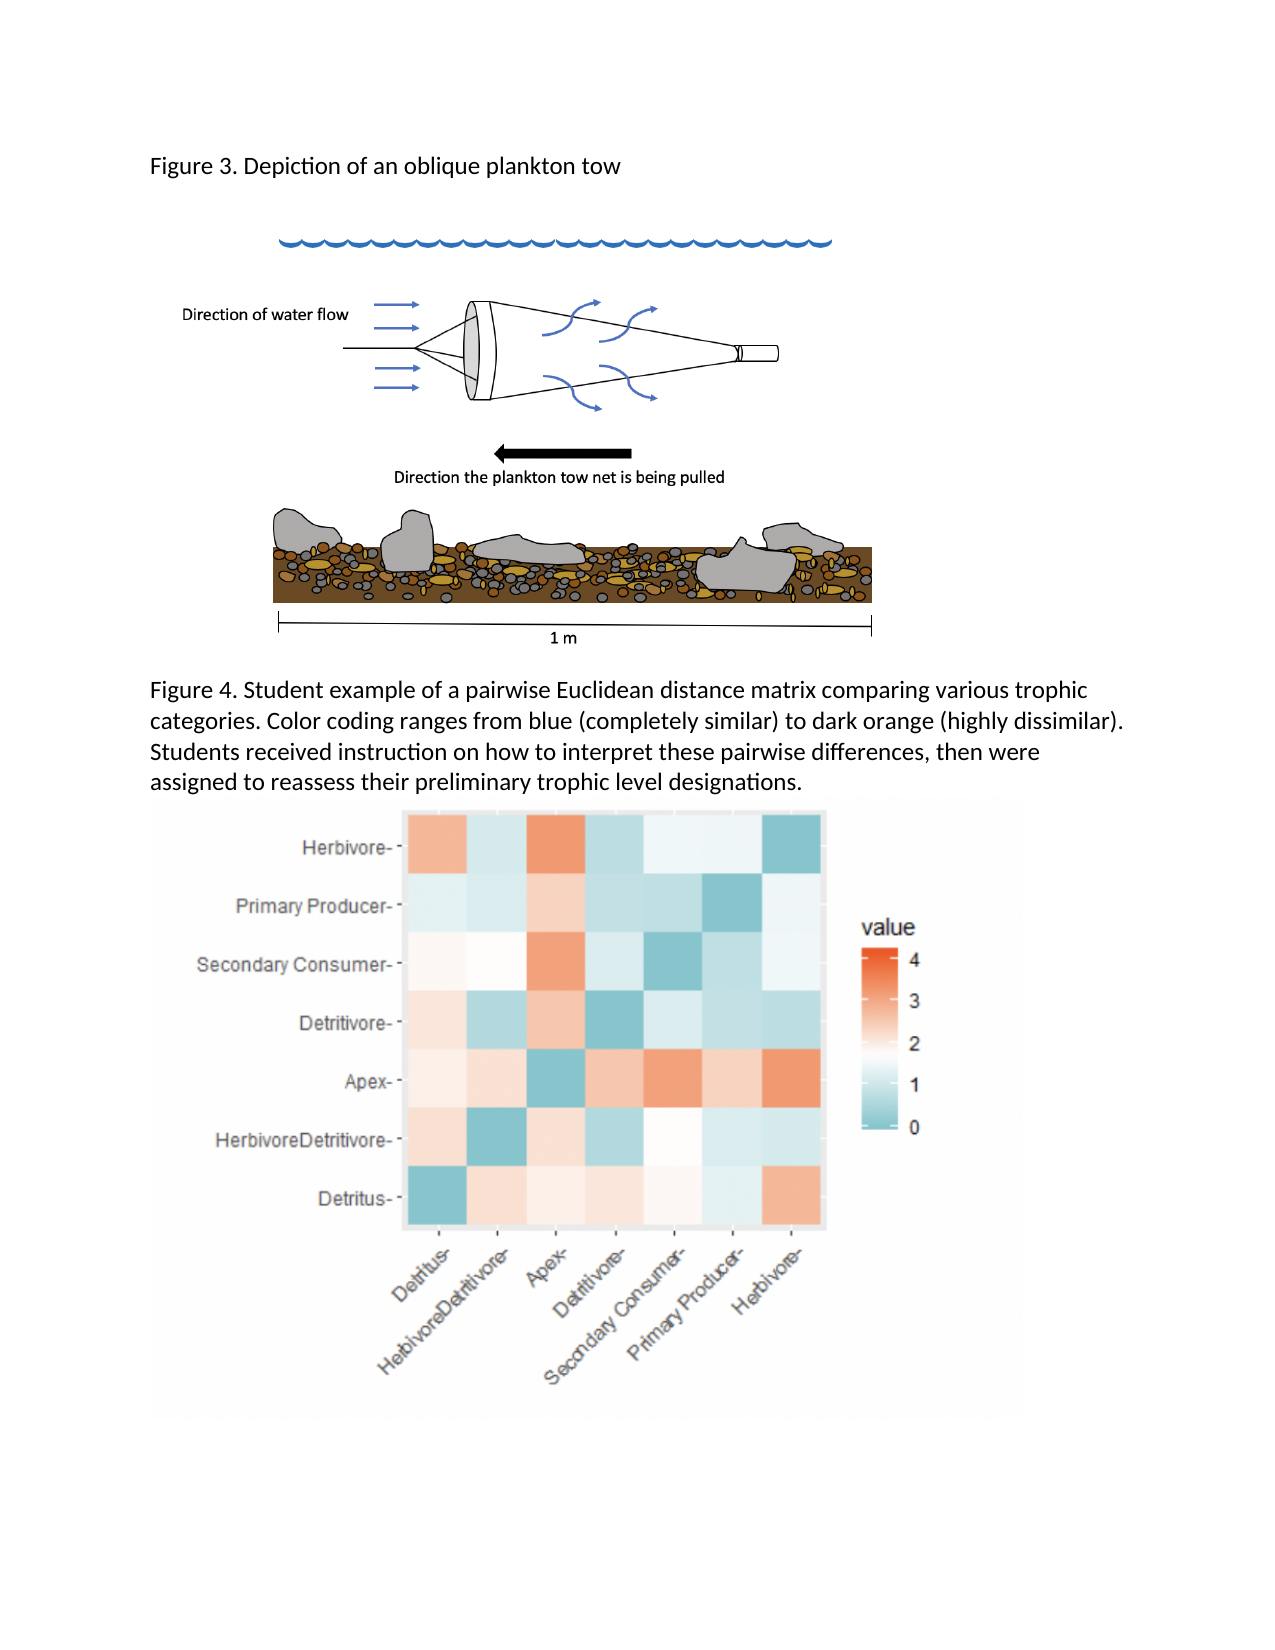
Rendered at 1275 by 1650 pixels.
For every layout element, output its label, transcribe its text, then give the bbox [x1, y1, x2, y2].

picture [150, 180, 980, 675]
text Figure 3. Depiction of an oblique plankton tow [150, 150, 1125, 181]
picture [150, 796, 1023, 1420]
text Figure 4. Student example of a pairwise Euclidean distance matrix comparing various trophic categories. Color coding ranges from blue (completely similar) to dark orange (highly dissimilar). Students received instruction on how to interpret these pairwise differences, then were assigned to reassess their preliminary trophic level designations. [150, 674, 1125, 797]
